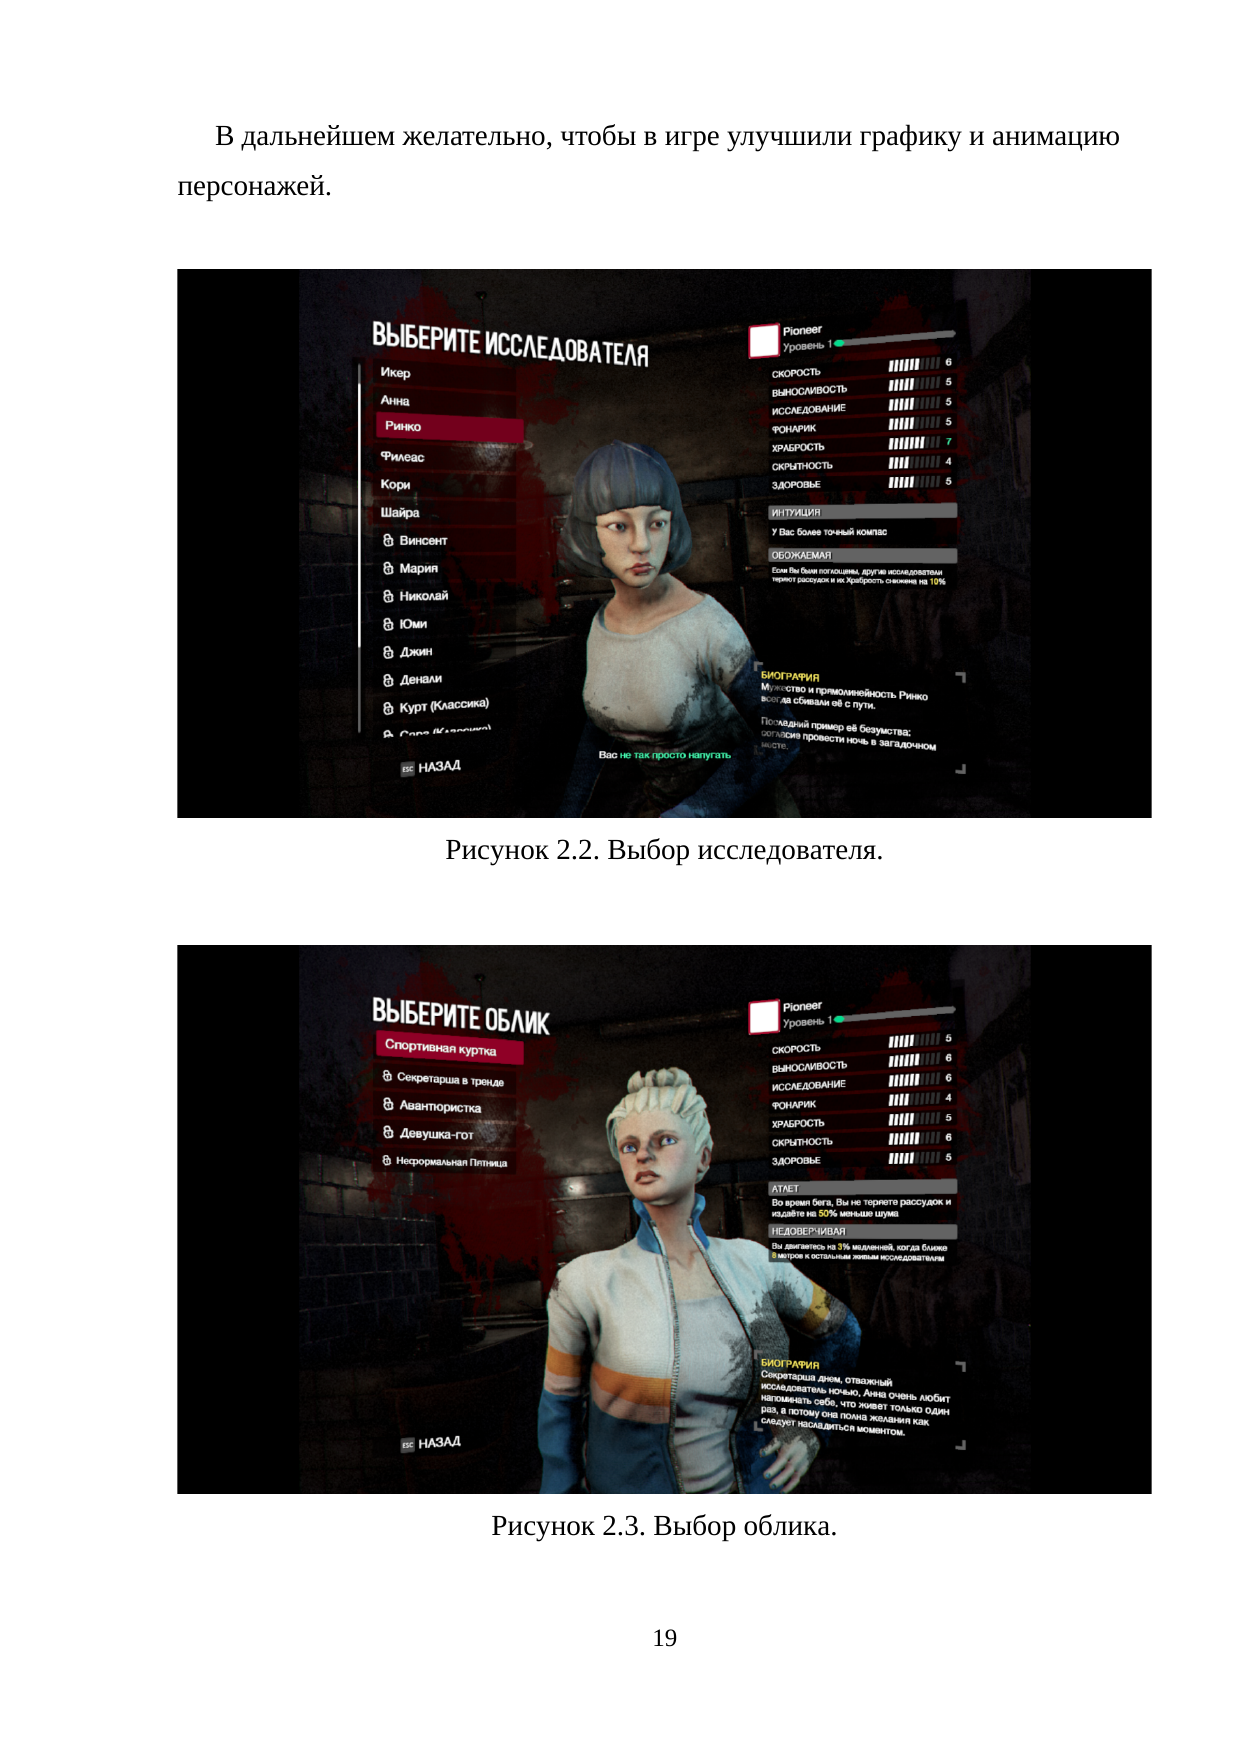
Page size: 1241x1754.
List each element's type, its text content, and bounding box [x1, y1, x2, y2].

picture [177, 269, 1152, 818]
text Рисунок 2.2. Выбор исследователя. [177, 832, 1152, 865]
text Рисунок 2.3. Выбор облика. [177, 1508, 1152, 1541]
picture [177, 945, 1152, 1494]
text В дальнейшем желательно, чтобы в игре улучшили графику и анимацию персонажей. [177, 118, 1152, 202]
